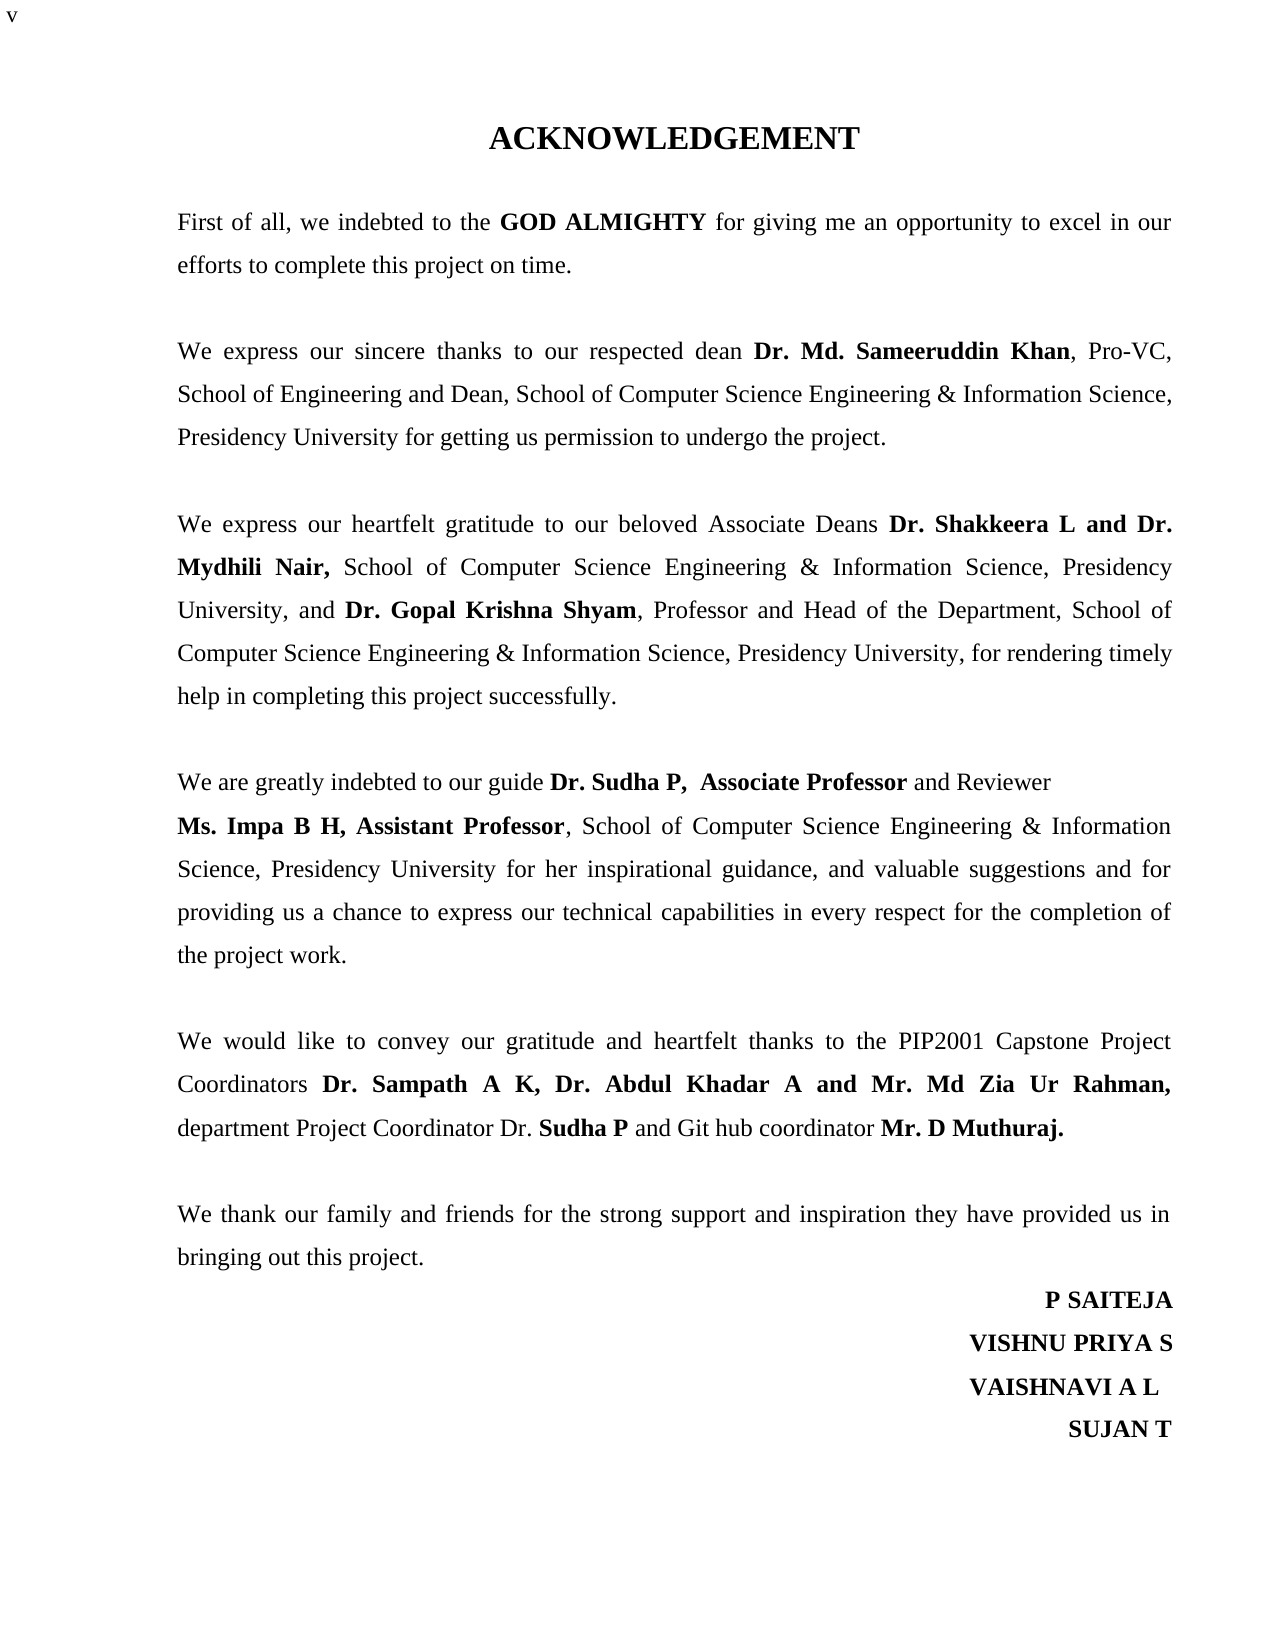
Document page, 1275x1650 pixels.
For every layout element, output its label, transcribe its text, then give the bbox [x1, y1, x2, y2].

subtitle ACKNOWLEDGEMENT [187, 118, 1162, 156]
text SUJAN T [1068, 1415, 1200, 1443]
text First of all, we indebted to the GOD ALMIGHTY for giving me an opportunity to excel in our efforts to complete this project on time. [177, 207, 1172, 278]
text We thank our family and friends for the strong support and inspiration they have provided us in bringing out this project. [177, 1199, 1171, 1271]
text We are greatly indebted to our guide Dr. Sudha P, Associate Professor and Reviewer [177, 767, 1200, 796]
text We express our sincere thanks to our respected dean Dr. Md. Sameeruddin Khan, Pro-VC, School of Engineering and Dean, School of Computer Science Engineering & Information Science, Presidency University for getting us permission to undergo the project. [177, 336, 1173, 451]
text We would like to convey our gratitude and heartfelt thanks to the PIP2001 Capstone Project Coordinators Dr. Sampath A K, Dr. Abdul Khadar A and Mr. Md Zia Ur Rahman, department Project Coordinator Dr. Sudha P and Git hub coordinator Mr. D Muthuraj. [177, 1026, 1172, 1141]
text Ms. Impa B H, Assistant Professor, School of Computer Science Engineering & Information Science, Presidency University for her inspirational guidance, and valuable suggestions and for providing us a chance to express our technical capabilities in every respect for the completion of the project work. [177, 811, 1172, 969]
subtitle P SAITEJA VISHNU PRIYA S VAISHNAVI A L [969, 1285, 1173, 1400]
text We express our heartfelt gratitude to our beloved Associate Deans Dr. Shakkeera L and Dr. Mydhili Nair, School of Computer Science Engineering & Information Science, Presidency University, and Dr. Gopal Krishna Shyam, Professor and Head of the Department, School of Computer Science Engineering & Information Science, Presidency University, for rendering timely help in completing this project successfully. [177, 509, 1173, 710]
